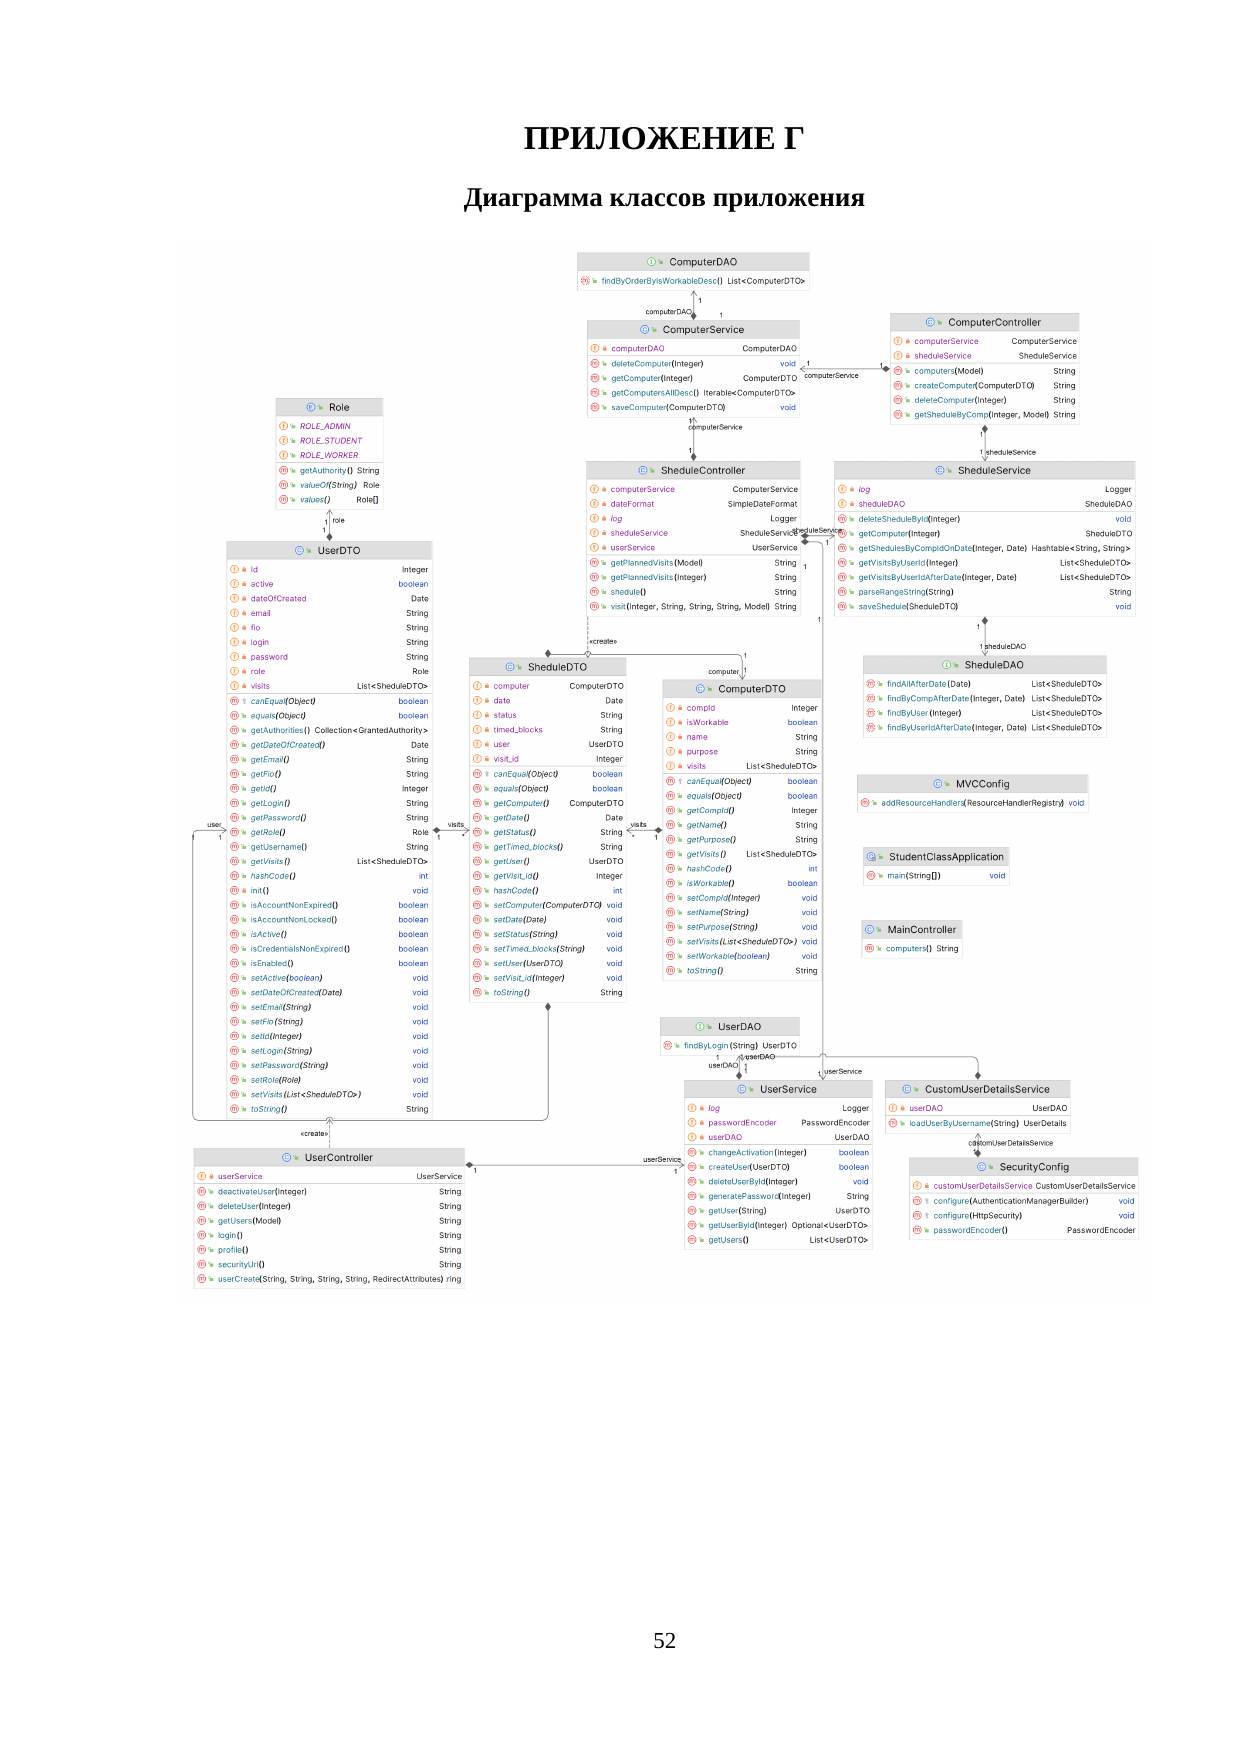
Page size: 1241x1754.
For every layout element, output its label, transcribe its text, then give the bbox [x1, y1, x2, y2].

picture [177, 240, 1151, 1301]
text ПРИЛОЖЕНИЕ Г [177, 118, 1152, 156]
text Диаграмма классов приложения [177, 181, 1152, 213]
